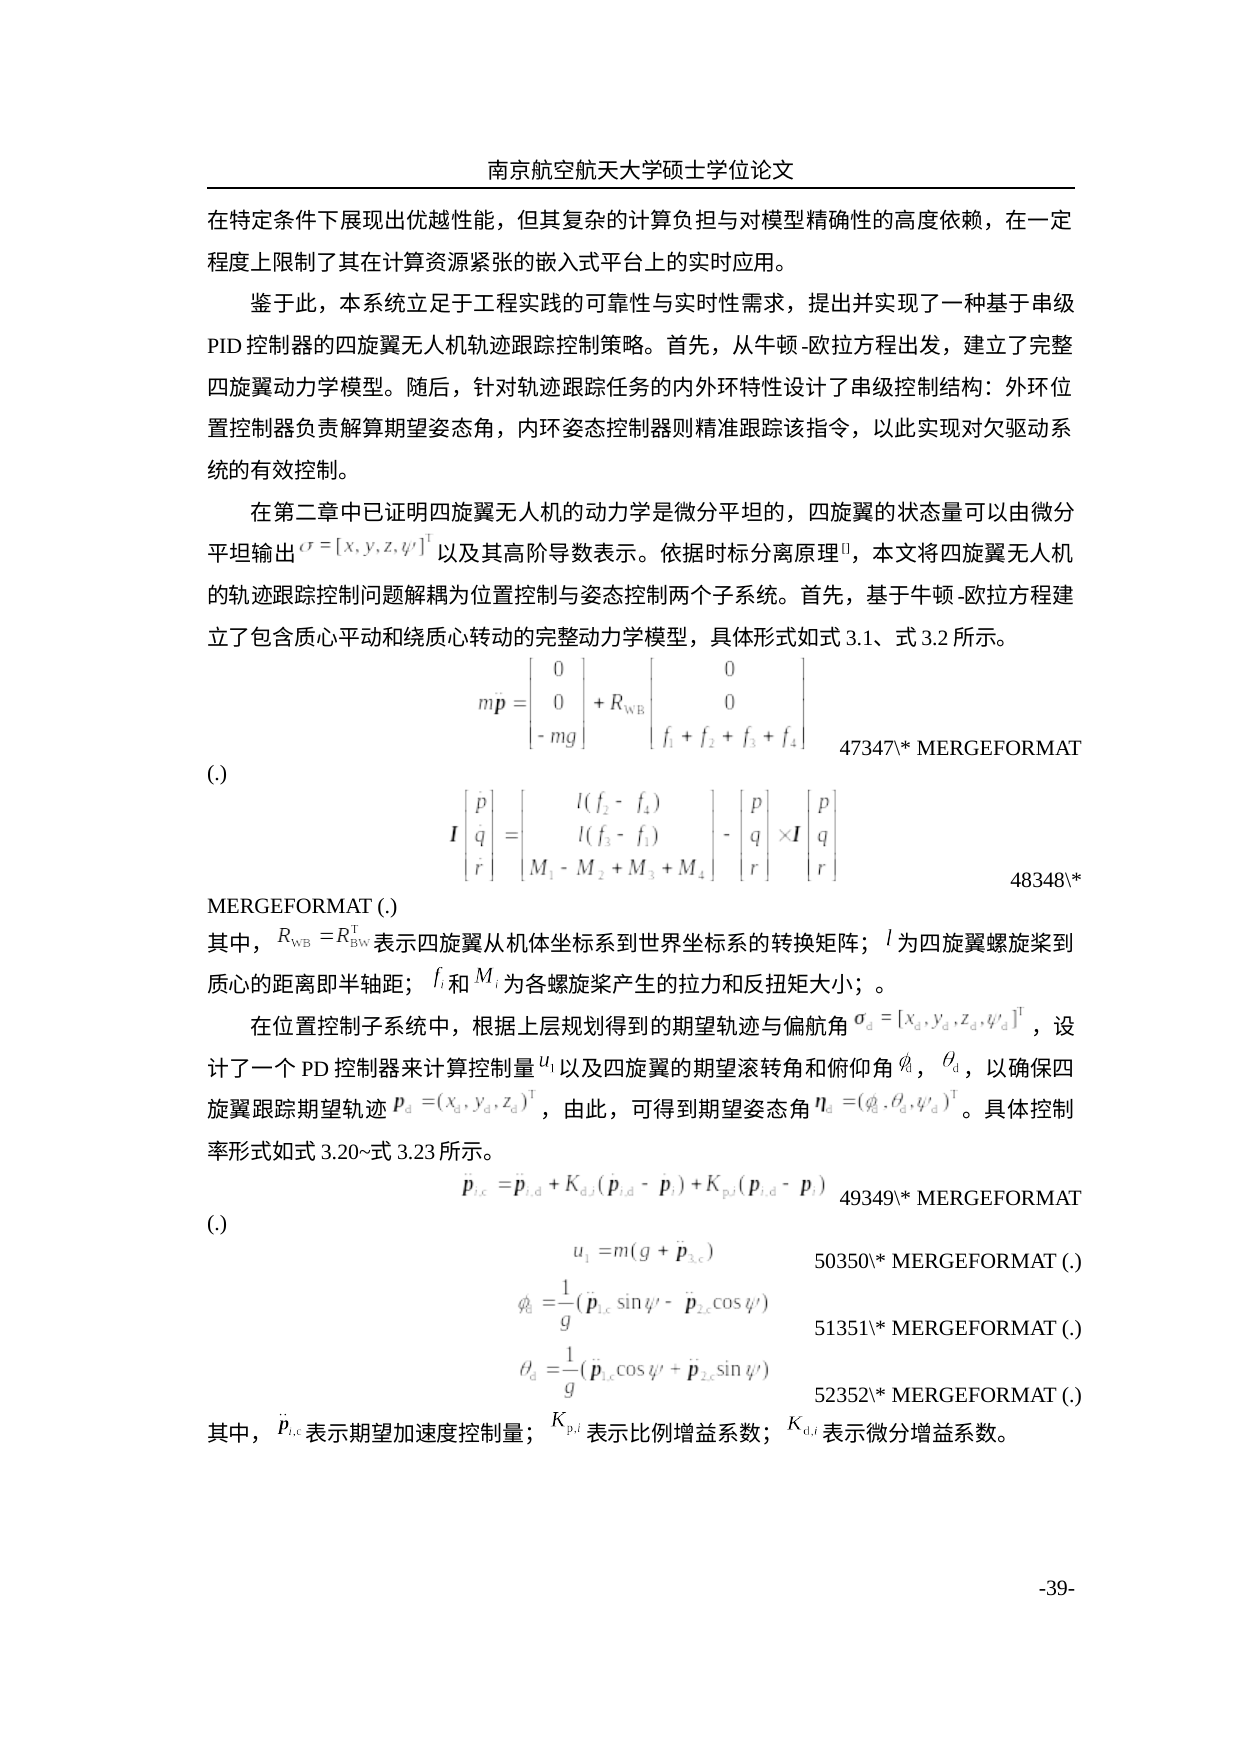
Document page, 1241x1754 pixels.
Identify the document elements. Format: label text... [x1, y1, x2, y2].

text 其中，表示四旋翼从机体坐标系到世界坐标系的转换矩阵；为四旋翼螺旋桨到质心的距离即半轴距；和为各螺旋桨产生的拉力和反扭矩大小；。 [207, 918, 1075, 1001]
text 其中，表示期望加速度控制量；表示比例增益系数；表示微分增益系数。 [207, 1408, 1075, 1449]
text 鉴于此，本系统立足于工程实践的可靠性与实时性需求，提出并实现了一种基于串级PID控制器的四旋翼无人机轨迹跟踪控制策略。首先，从牛顿-欧拉方程出发，建立了完整四旋翼动力学模型。随后，针对轨迹跟踪任务的内外环特性设计了串级控制结构：外环位置控制器负责解算期望姿态角，内环姿态控制器则精准跟踪该指令，以此实现对欠驱动系统的有效控制。 [207, 278, 1075, 487]
text 在第二章中已证明四旋翼无人机的动力学是微分平坦的，四旋翼的状态量可以由微分平坦输出以及其高阶导数表示。依据时标分离原理[]，本文将四旋翼无人机的轨迹跟踪控制问题解耦为位置控制与姿态控制两个子系统。首先，基于牛顿-欧拉方程建立了包含质心平动和绕质心转动的完整动力学模型，具体形式如式3.1、式3.2所示。 [207, 487, 1075, 653]
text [207, 195, 1075, 278]
text 在位置控制子系统中，根据上层规划得到的期望轨迹与偏航角，设计了一个PD控制器来计算控制量以及四旋翼的期望滚转角和俯仰角，，以确保四旋翼跟踪期望轨迹，由此，可得到期望姿态角。具体控制率形式如式3.20~式3.23所示。 [207, 1001, 1075, 1168]
